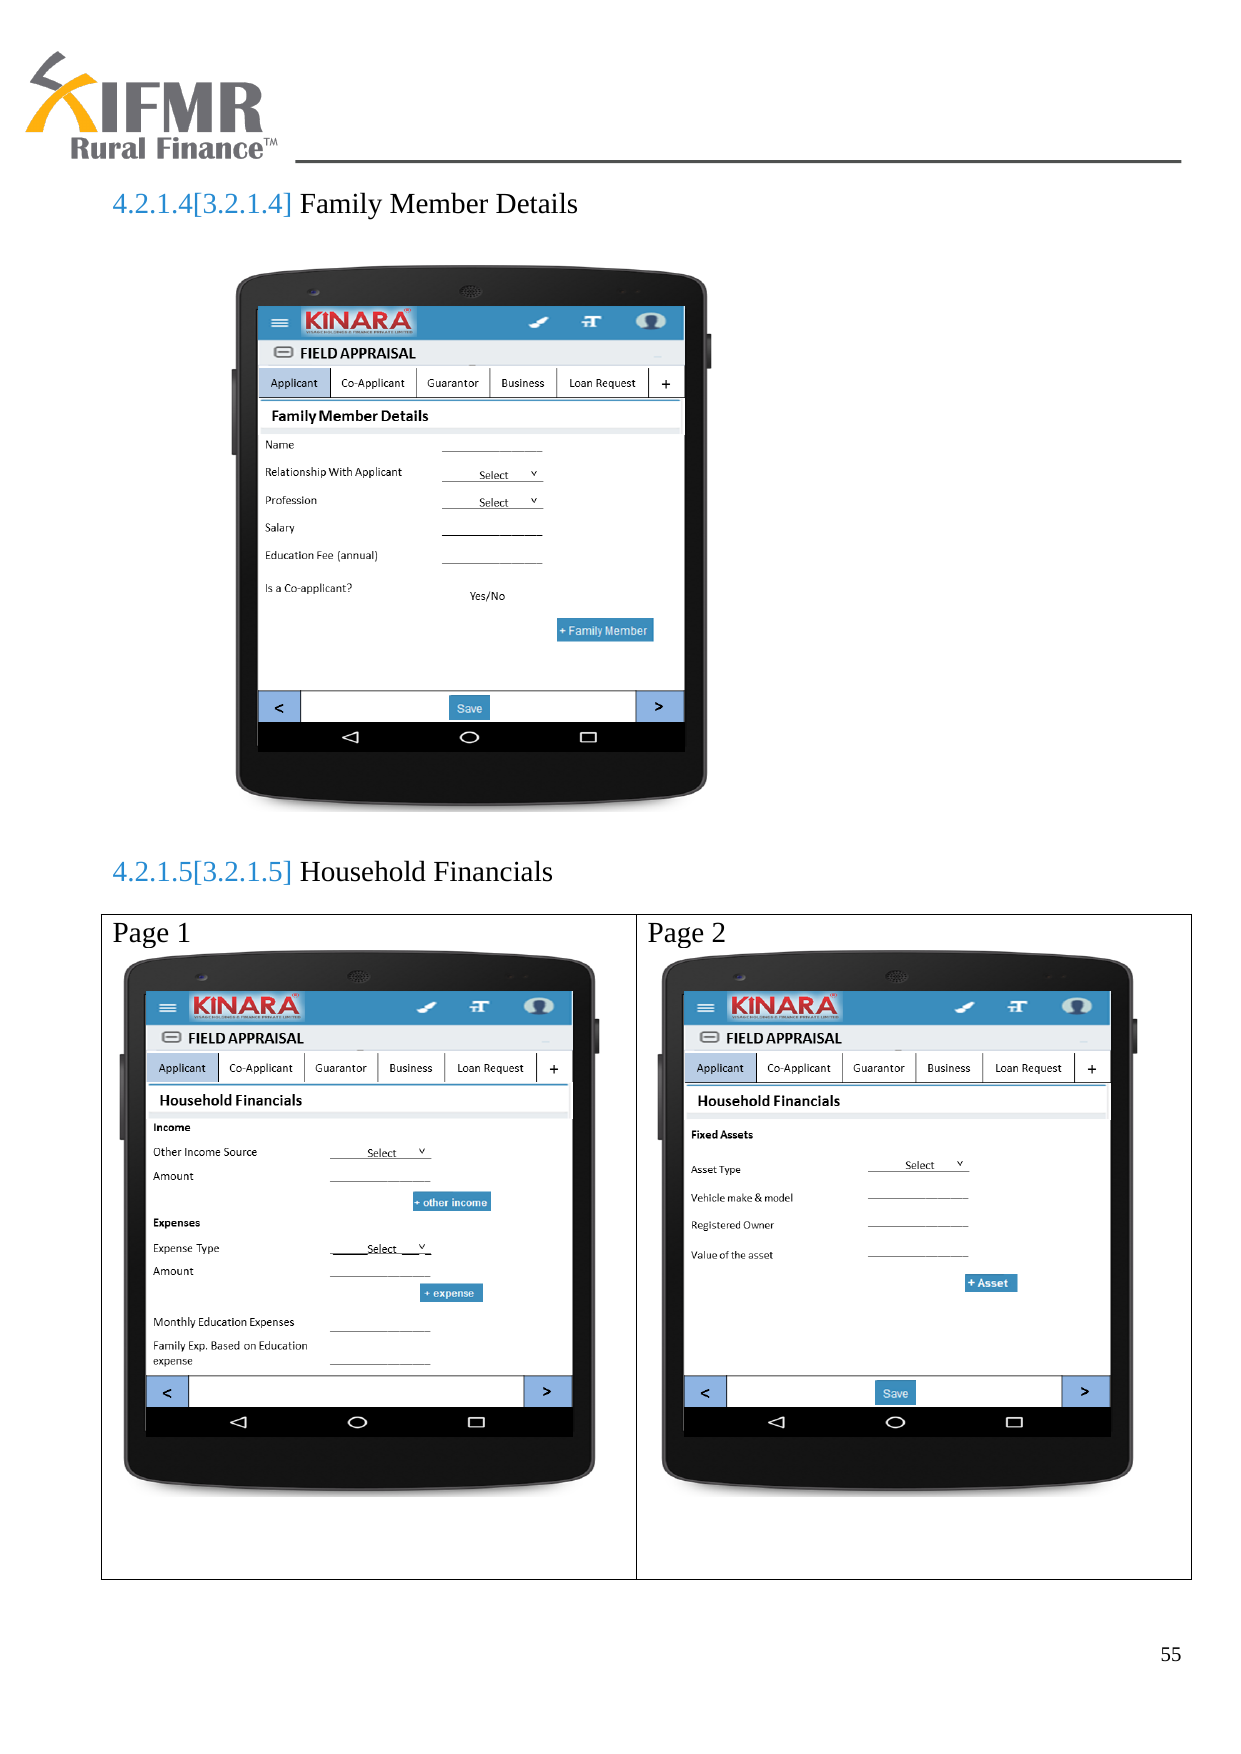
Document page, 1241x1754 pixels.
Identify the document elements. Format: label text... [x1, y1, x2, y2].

picture [225, 263, 721, 812]
list Household Financials [112, 854, 1181, 888]
picture [647, 948, 1148, 1497]
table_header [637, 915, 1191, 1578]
picture [18, 45, 284, 166]
picture [112, 948, 602, 1497]
list Family Member Details [112, 187, 1181, 220]
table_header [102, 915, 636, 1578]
